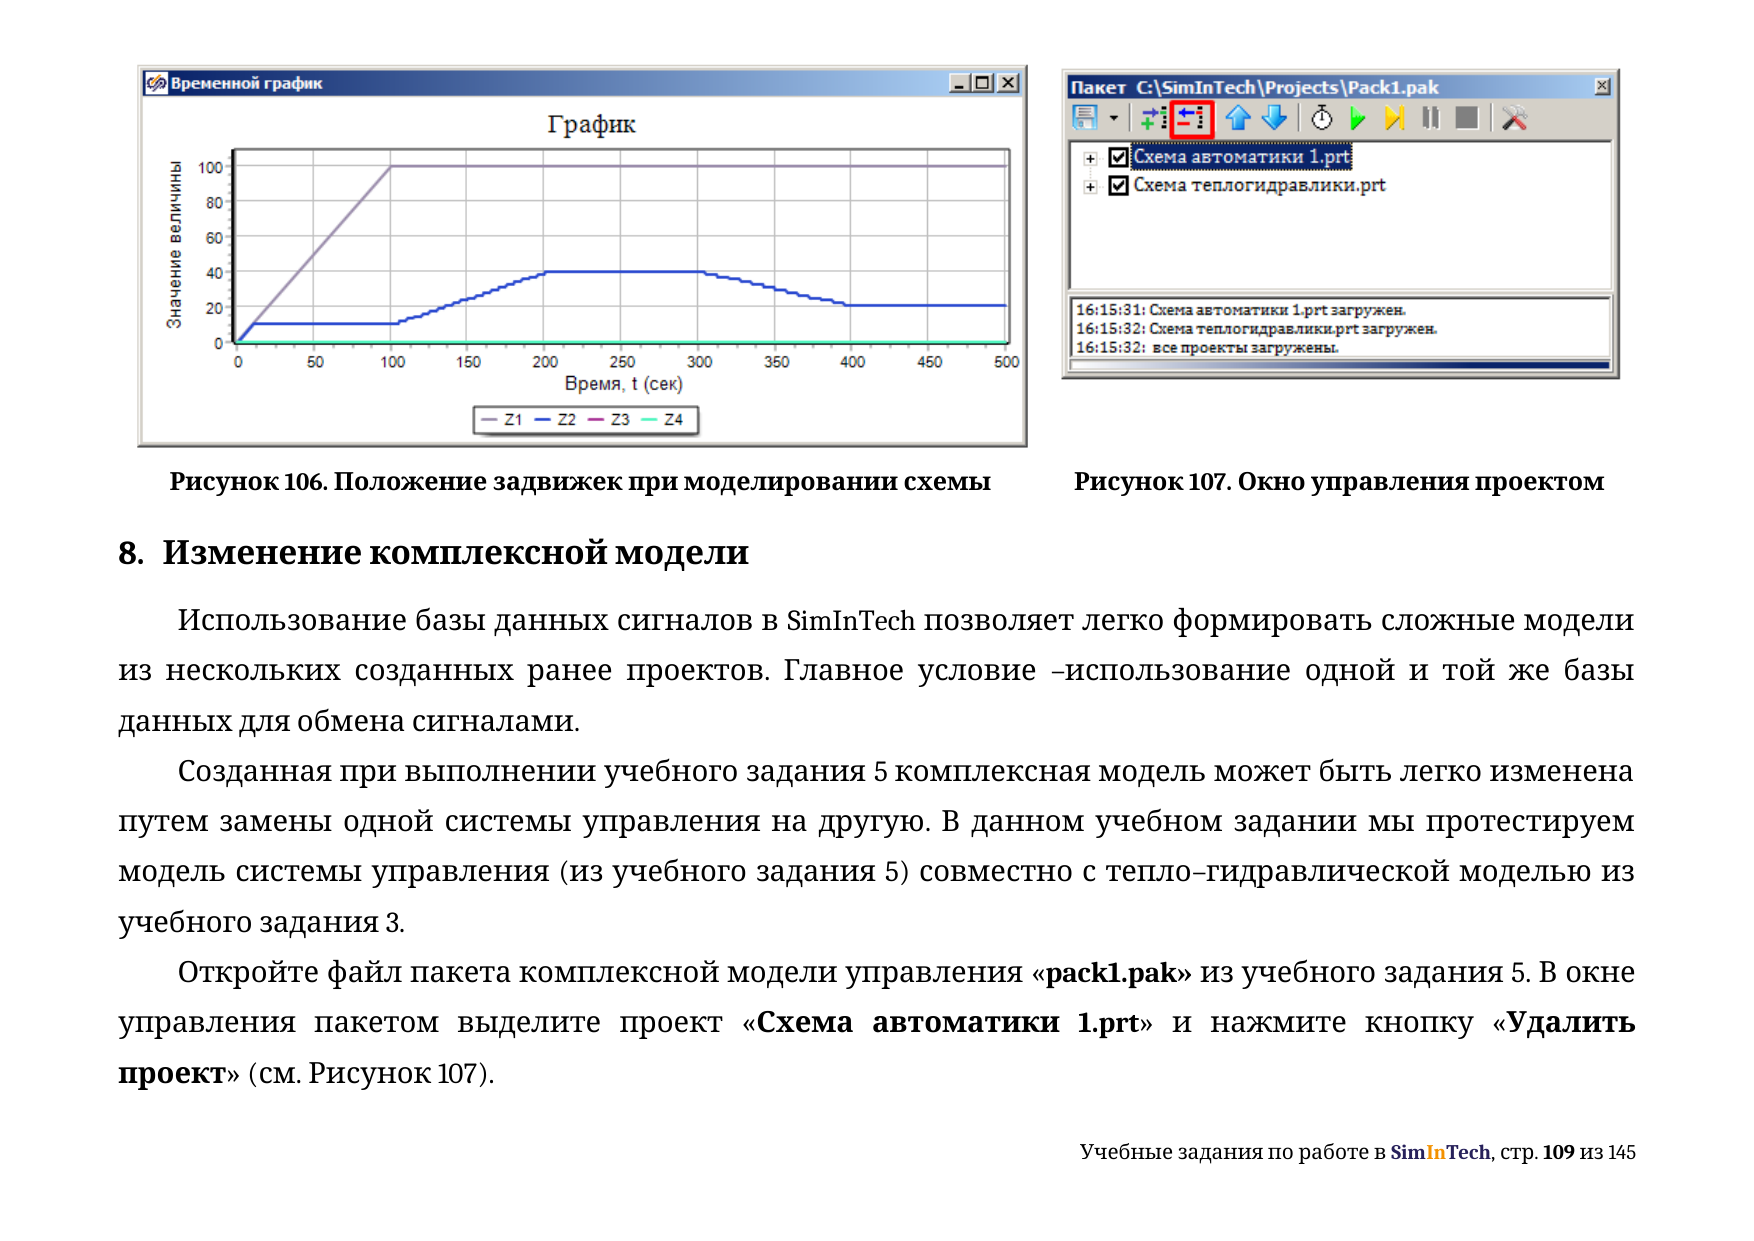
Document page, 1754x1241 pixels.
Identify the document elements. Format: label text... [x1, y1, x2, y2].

subtitle Изменение комплексной модели [118, 534, 1636, 572]
text Созданная при выполнении учебного задания 5 комплексная модель может быть легко изменена путем замены одной системы управления на другую. В данном учебном задании мы протестируем модель системы управления (из учебного задания 5) совместно с тепло–гидравлической моделью из учебного задания 3. [118, 755, 1636, 939]
text Использование базы данных сигналов в SimInTech позволяет легко формировать сложные модели из нескольких созданных ранее проектов. Главное условие –использование одной и той же базы данных для обмена сигналами. [118, 604, 1636, 738]
table_header [1043, 59, 1636, 468]
table_header [118, 59, 1043, 468]
picture [1054, 59, 1625, 389]
picture [129, 59, 1034, 452]
